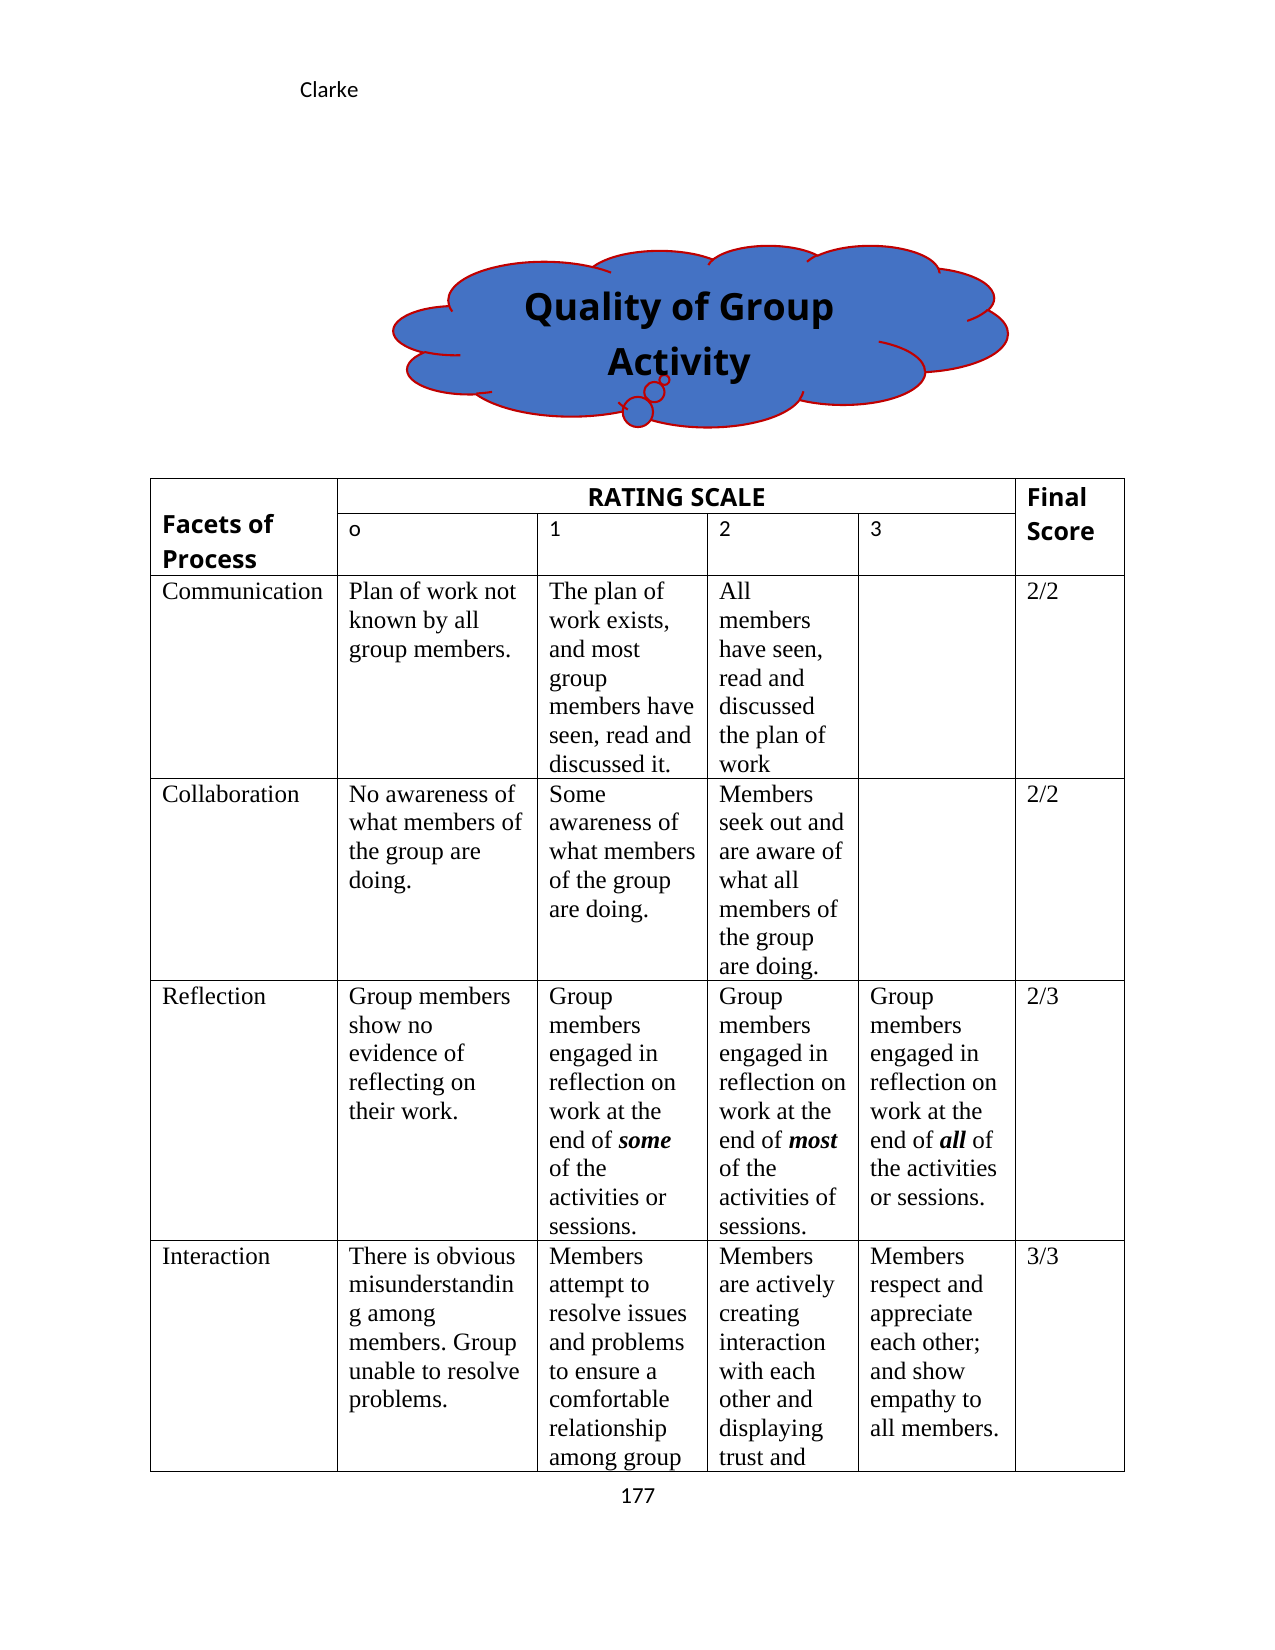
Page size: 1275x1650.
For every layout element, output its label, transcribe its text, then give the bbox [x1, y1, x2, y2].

table_cell Plan of work not known by all group members. [338, 576, 537, 778]
table_cell The plan of work exists, and most group members have seen, read and discussed it. [538, 576, 707, 778]
table_cell Some awareness of what members of the group are doing. [538, 779, 707, 980]
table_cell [338, 1241, 537, 1471]
table_cell Group members engaged in reflection on work at the end of most of the activities of sessions. [708, 981, 858, 1240]
table_cell [859, 779, 1015, 980]
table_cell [538, 1241, 707, 1471]
table_cell Communication [151, 576, 337, 778]
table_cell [708, 1241, 858, 1471]
table_cell Group members show no evidence of reflecting on their work. [338, 981, 537, 1240]
table_cell [859, 576, 1015, 778]
table_cell Group members engaged in reflection on work at the end of all of the activities or sessions. [859, 981, 1015, 1240]
table_cell Collaboration [151, 779, 337, 980]
table_cell 2 [708, 514, 858, 575]
table_cell 2/2 [1016, 779, 1124, 980]
table_cell 3/3 [1016, 1241, 1124, 1471]
table_cell Interaction [151, 1241, 337, 1471]
table_header Final Score [1016, 479, 1124, 575]
table_cell All members have seen, read and discussed the plan of work [708, 576, 858, 778]
table_cell 2/3 [1016, 981, 1124, 1240]
table_cell Reflection [151, 981, 337, 1240]
table_cell 1 [538, 514, 707, 575]
table_cell Members seek out and are aware of what all members of the group are doing. [708, 779, 858, 980]
table_cell o [338, 514, 537, 575]
table_cell 3 [859, 514, 1015, 575]
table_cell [859, 1241, 1015, 1471]
table_cell 2/2 [1016, 576, 1124, 778]
table_cell Group members engaged in reflection on work at the end of some of the activities or sessions. [538, 981, 707, 1240]
table_cell No awareness of what members of the group are doing. [338, 779, 537, 980]
table_header Facets of Process [151, 479, 337, 575]
table_header RATING SCALE [338, 479, 1015, 513]
